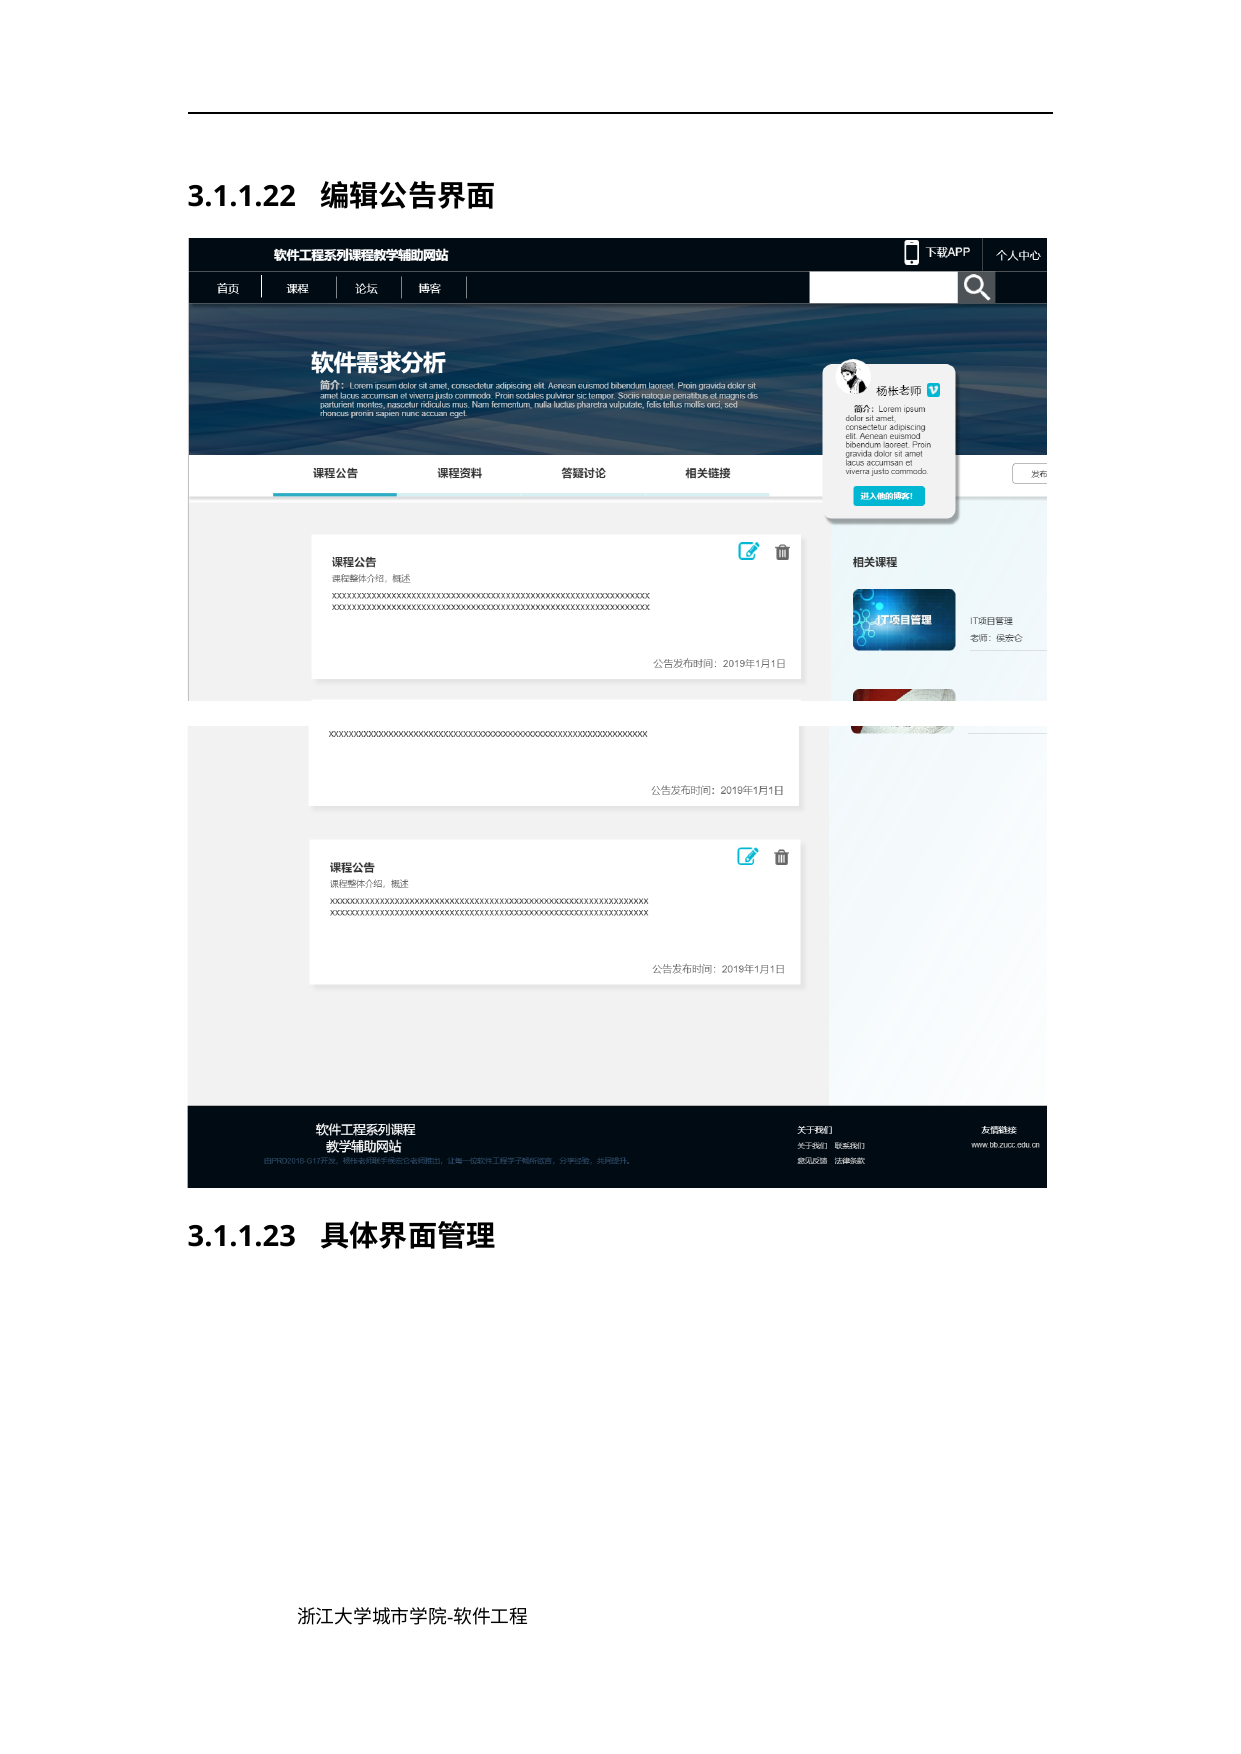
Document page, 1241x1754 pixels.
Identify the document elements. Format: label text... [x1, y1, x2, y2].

picture [187, 238, 1047, 701]
text 具体界面管理 [187, 1201, 1053, 1266]
picture [187, 726, 1047, 1188]
text 编辑公告界面 [187, 161, 1053, 226]
